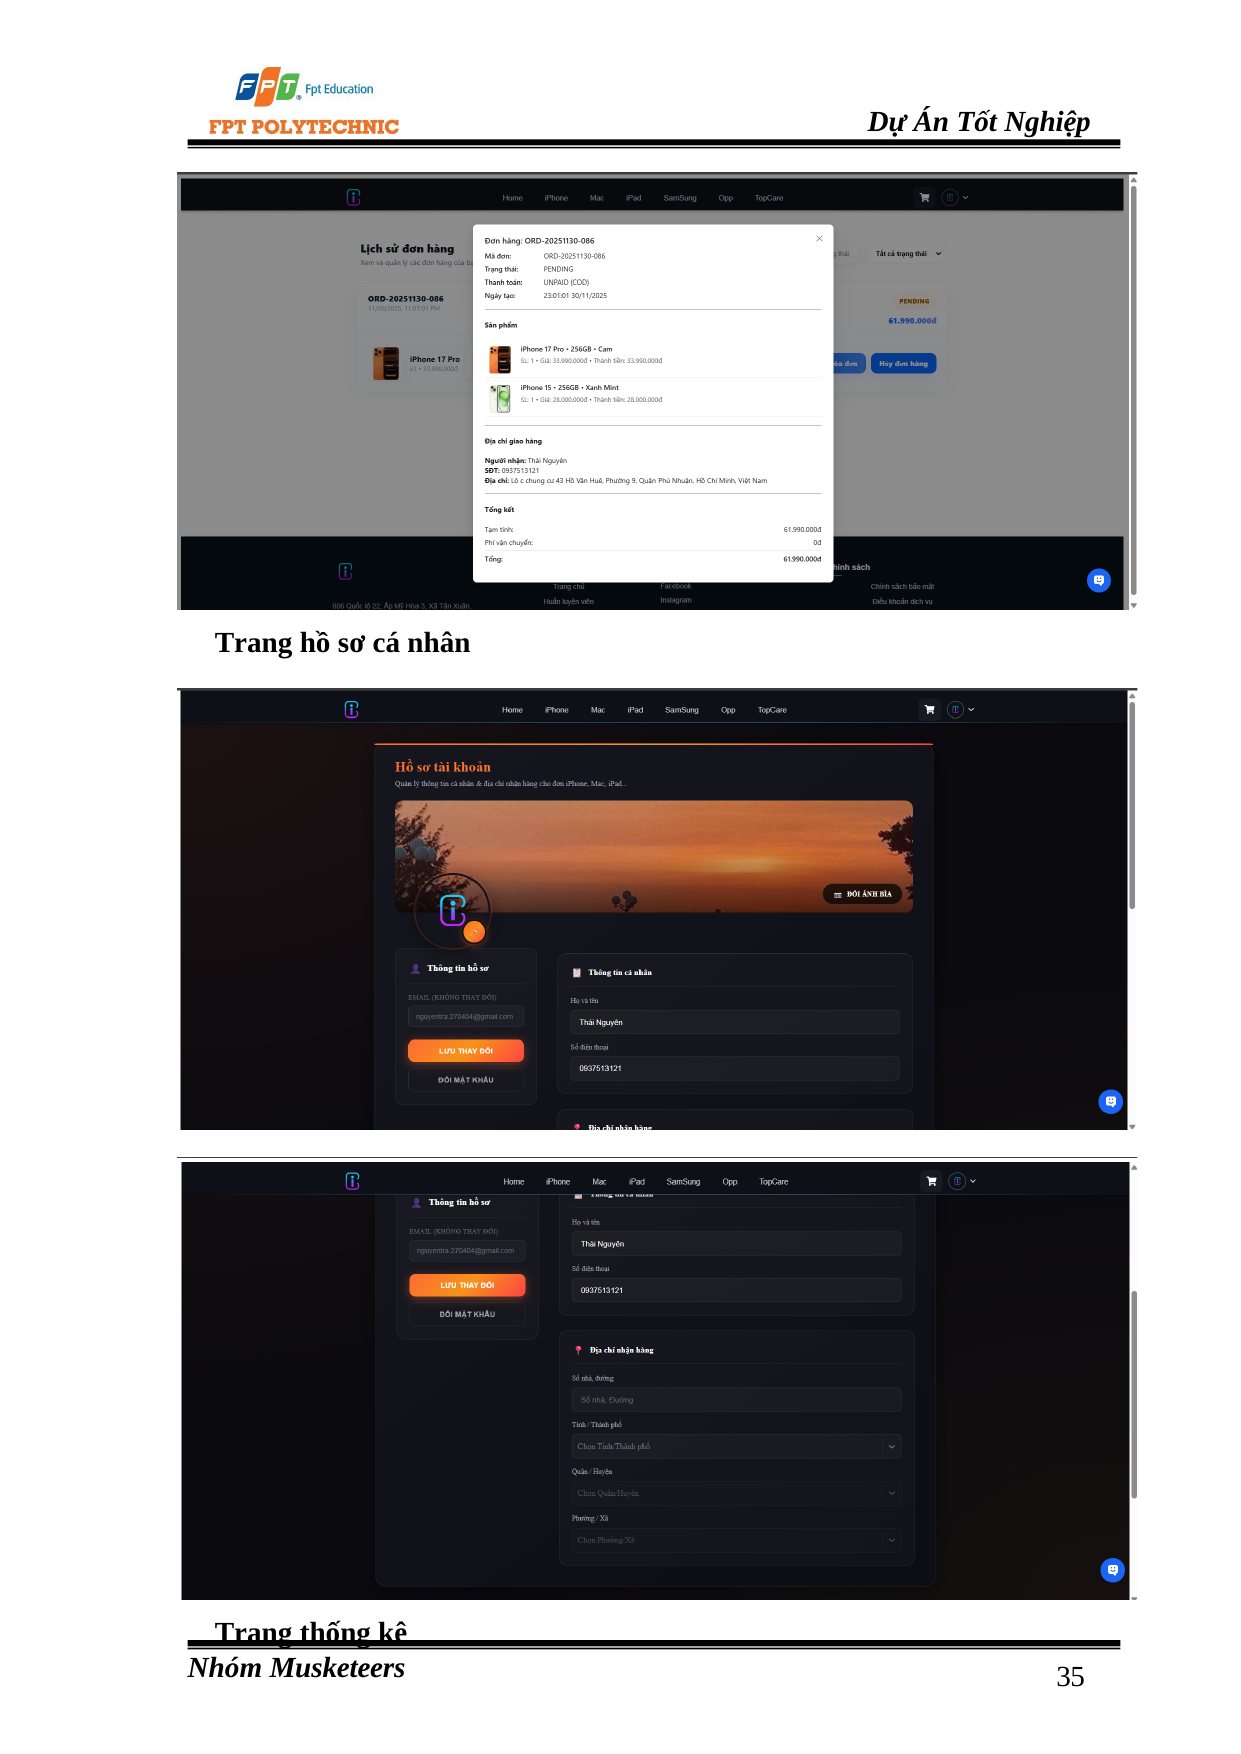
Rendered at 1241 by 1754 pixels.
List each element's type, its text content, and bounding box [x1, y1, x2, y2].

picture [209, 67, 399, 134]
subtitle Trang hồ sơ cá nhân [214, 625, 1137, 659]
picture [177, 172, 1138, 610]
picture [177, 688, 1138, 1130]
picture [177, 1157, 1138, 1600]
subtitle Trang thống kê [214, 1615, 1137, 1649]
